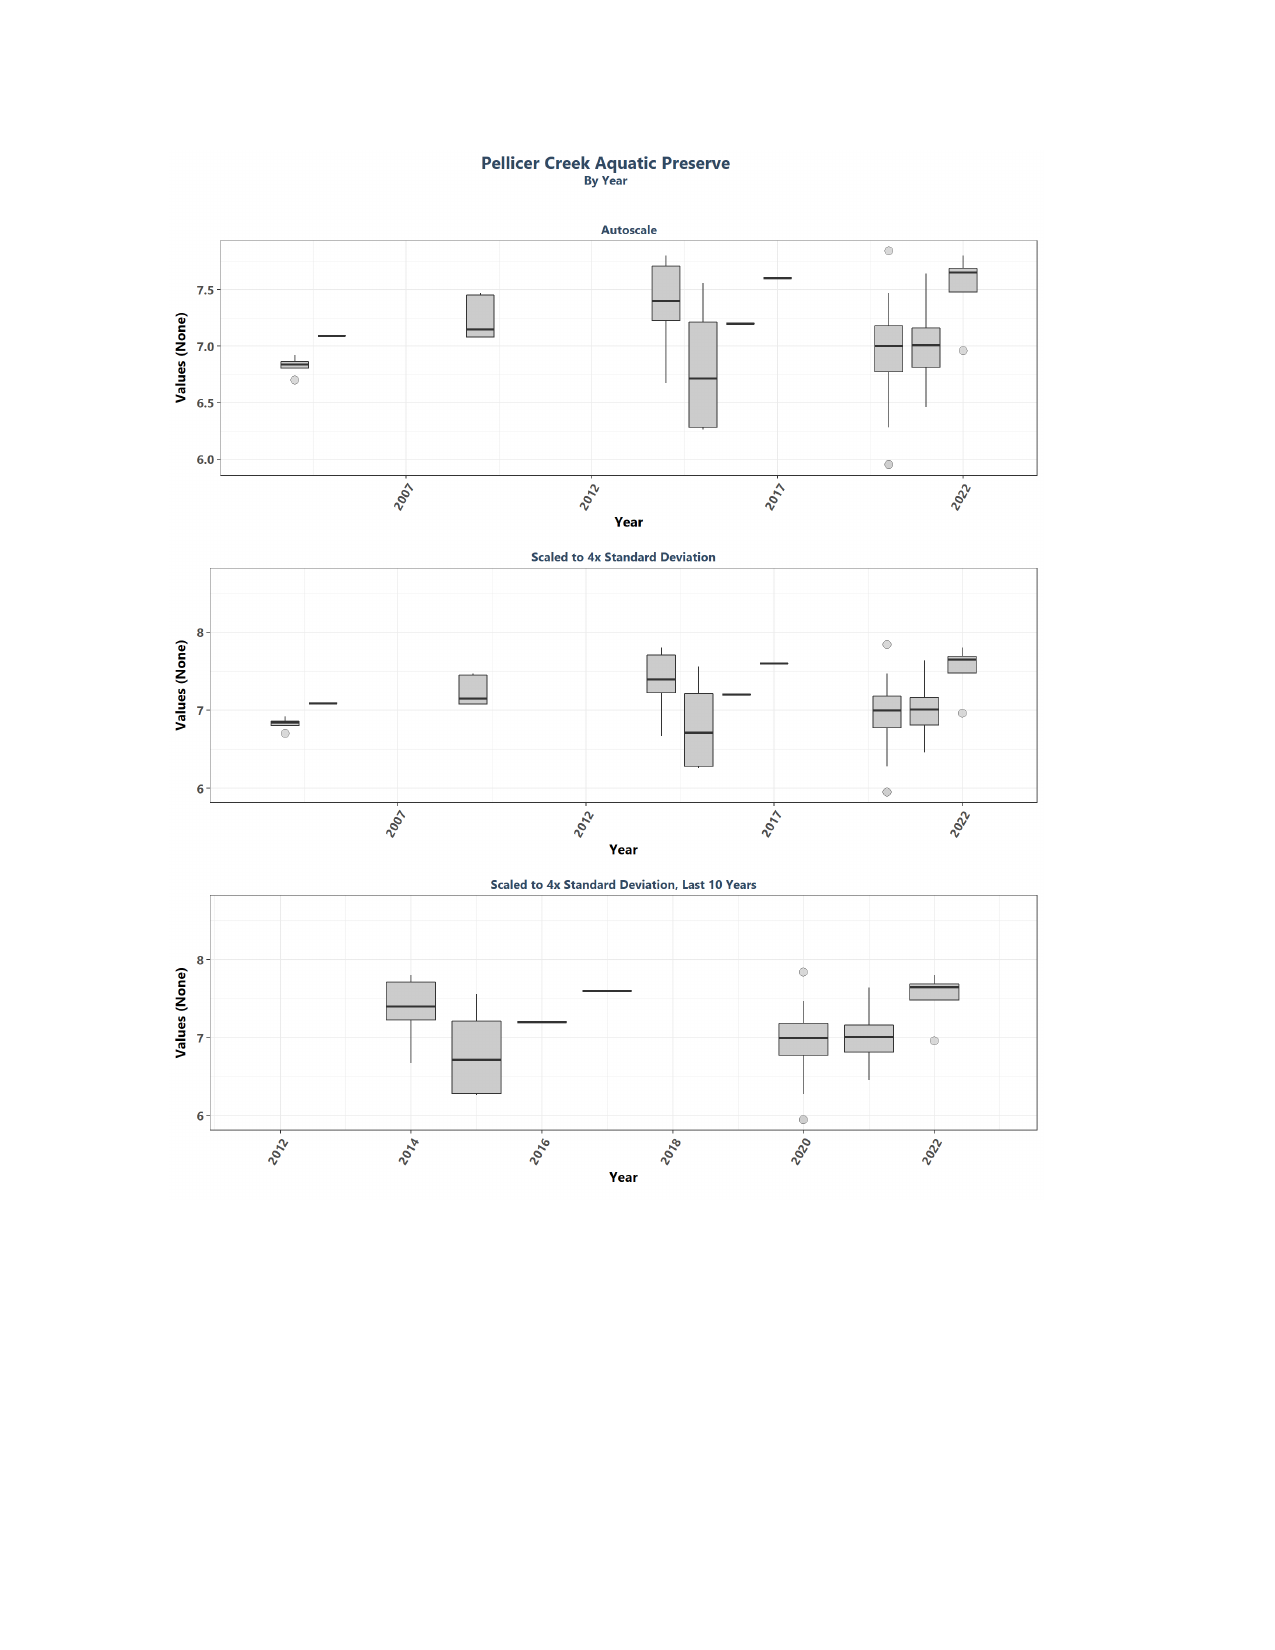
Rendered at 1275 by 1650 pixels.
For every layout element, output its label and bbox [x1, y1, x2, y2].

picture [168, 150, 1044, 1200]
